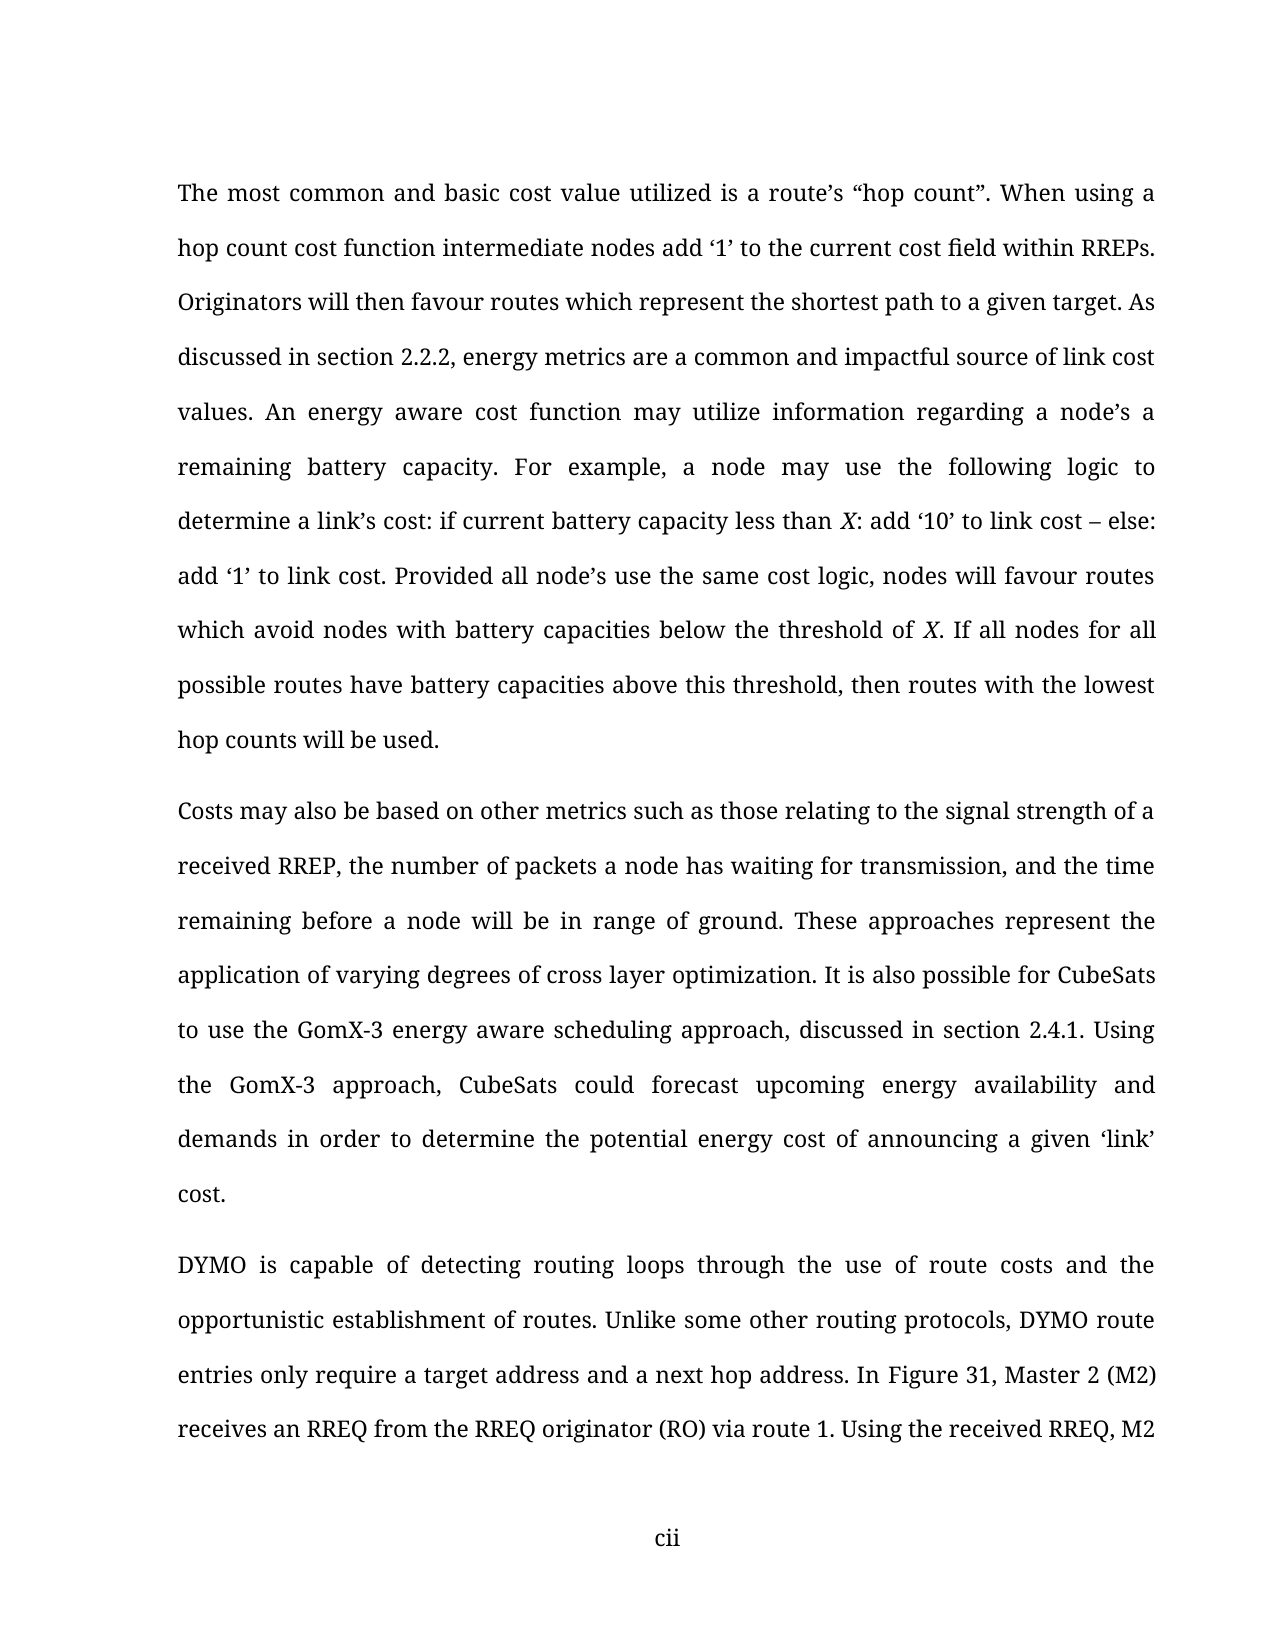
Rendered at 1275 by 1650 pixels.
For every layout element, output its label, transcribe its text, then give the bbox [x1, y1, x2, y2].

text The most common and basic cost value utilized is a route’s “hop count”. When using a hop count cost function intermediate nodes add ‘1’ to the current cost field within RREPs. Originators will then favour routes which represent the shortest path to a given target. As discussed in section 2.2.2, energy metrics are a common and impactful source of link cost values. An energy aware cost function may utilize information regarding a node’s a remaining battery capacity. For example, a node may use the following logic to determine a link’s cost: if current battery capacity less than X: add ‘10’ to link cost – else: add ‘1’ to link cost. Provided all node’s use the same cost logic, nodes will favour routes which avoid nodes with battery capacities below the threshold of X. If all nodes for all possible routes have battery capacities above this threshold, then routes with the lowest hop counts will be used. [177, 177, 1157, 755]
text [177, 1249, 1157, 1445]
text Costs may also be based on other metrics such as those relating to the signal strength of a received RREP, the number of packets a node has waiting for transmission, and the time remaining before a node will be in range of ground. These approaches represent the application of varying degrees of cross layer optimization. It is also possible for CubeSats to use the GomX-3 energy aware scheduling approach, discussed in section 2.4.1. Using the GomX-3 approach, CubeSats could forecast upcoming energy availability and demands in order to determine the potential energy cost of announcing a given ‘link’ cost. [177, 795, 1157, 1209]
